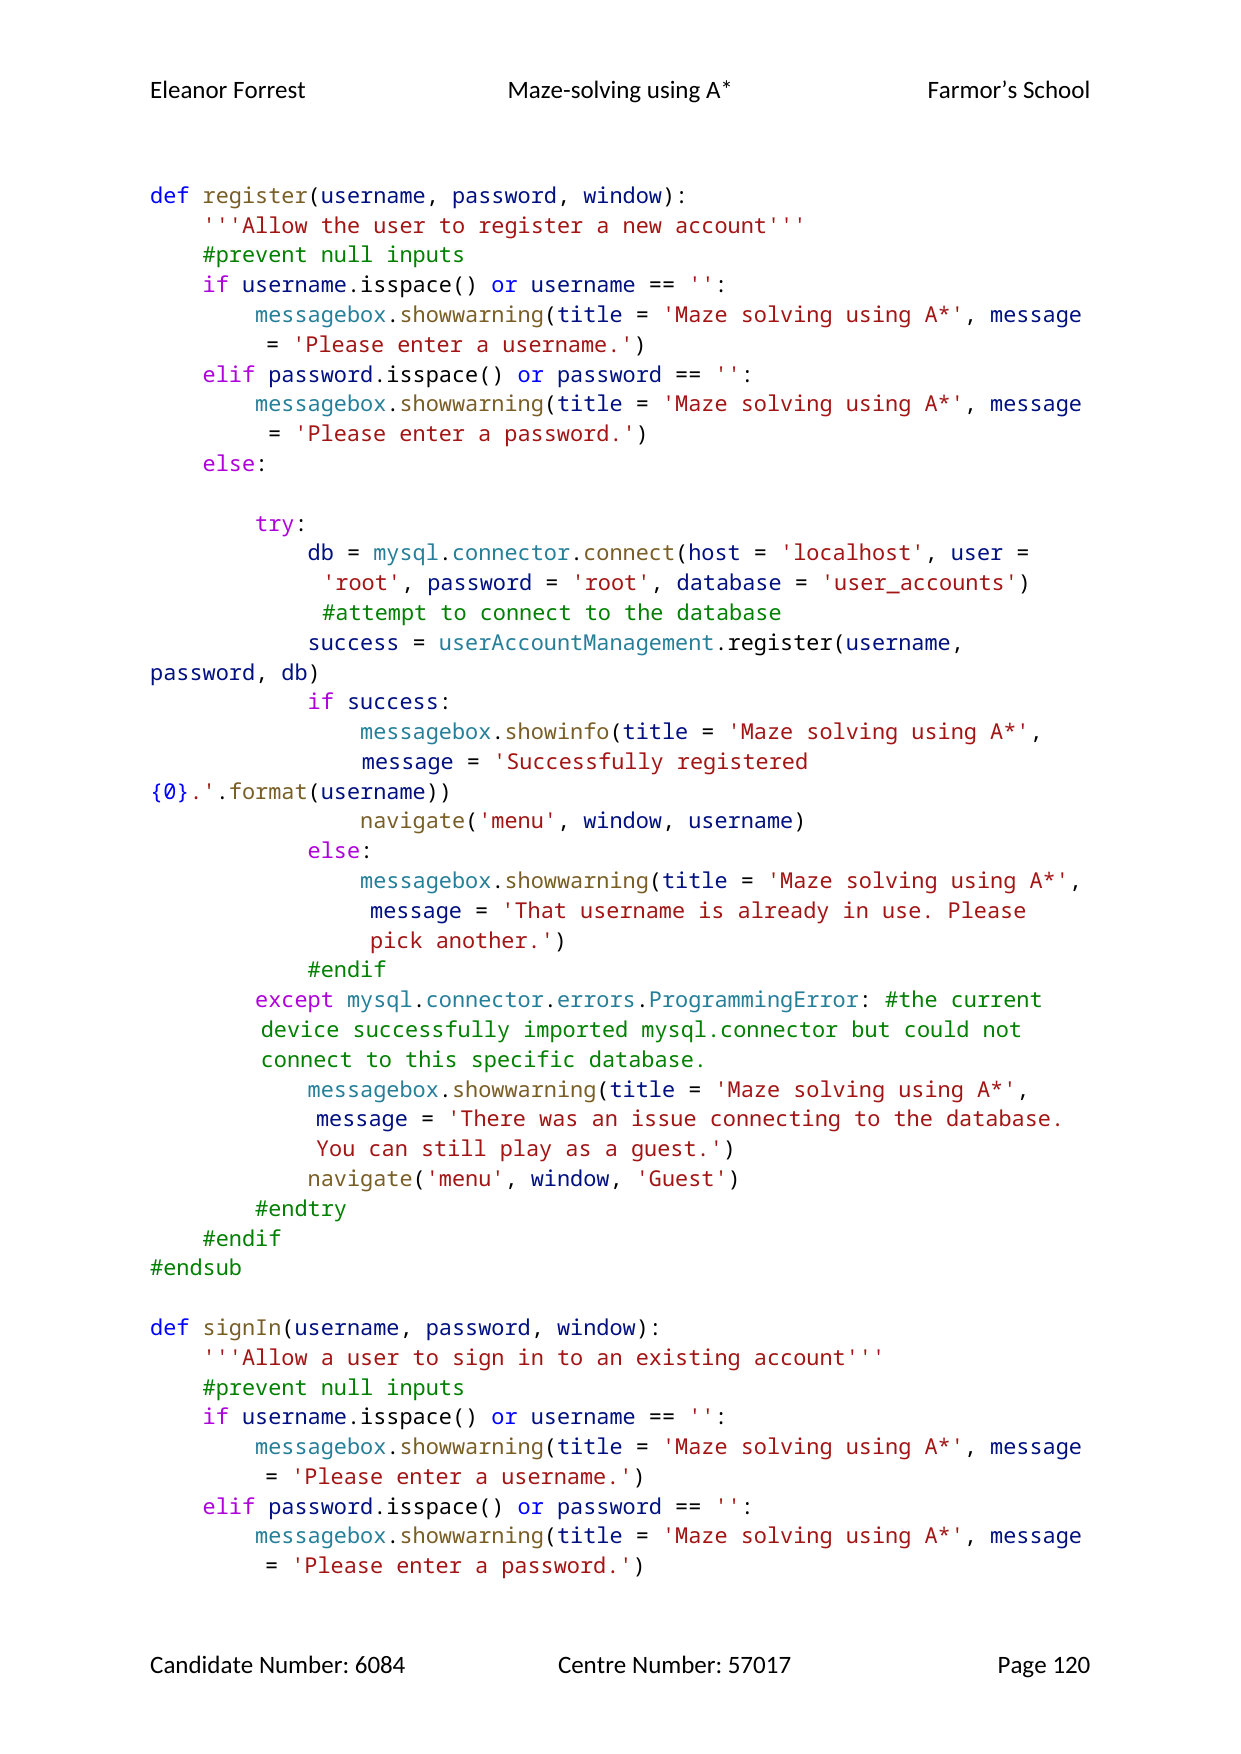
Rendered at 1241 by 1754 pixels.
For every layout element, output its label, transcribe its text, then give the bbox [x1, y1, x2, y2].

text def register(username, password, window): [150, 180, 1090, 209]
text messagebox.showwarning(title = 'Maze solving using A*', message = 'That username is already in use. Please pick another.') [150, 865, 1090, 954]
text #prevent null inputs [150, 239, 1090, 269]
text #prevent null inputs [150, 1371, 1090, 1401]
text db = mysql.connector.connect(host = 'localhost', user = 'root', password = 'root', database = 'user_accounts') #attempt to connect to the database [150, 537, 1090, 627]
text success = userAccountManagement.register(username, password, db) [150, 627, 1090, 686]
text elif password.isspace() or password == '': [150, 358, 1090, 388]
text if success: [150, 686, 1090, 716]
text '''Allow the user to register a new account''' [150, 209, 1090, 239]
text elif password.isspace() or password == '': [150, 1491, 1090, 1520]
text navigate('menu', window, 'Guest') [150, 1163, 1090, 1193]
text messagebox.showwarning(title = 'Maze solving using A*', message = 'There was an issue connecting to the database. You can still play as a guest.') [150, 1073, 1090, 1163]
text messagebox.showwarning(title = 'Maze solving using A*', message = 'Please enter a password.') [150, 388, 1090, 448]
text messagebox.showinfo(title = 'Maze solving using A*', message = 'Successfully registered {0}.'.format(username)) [150, 716, 1090, 805]
text #endif [150, 1222, 1090, 1252]
text #endsub [150, 1252, 1090, 1282]
text messagebox.showwarning(title = 'Maze solving using A*', message = 'Please enter a password.') [150, 1520, 1090, 1580]
text '''Allow a user to sign in to an existing account''' [150, 1342, 1090, 1371]
text messagebox.showwarning(title = 'Maze solving using A*', message = 'Please enter a username.') [150, 299, 1090, 358]
text except mysql.connector.errors.ProgrammingError: #the current device successfully imported mysql.connector but could not connect to this specific database. [150, 984, 1090, 1073]
text else: [150, 835, 1090, 865]
text #endif [150, 954, 1090, 984]
text navigate('menu', window, username) [150, 805, 1090, 835]
text if username.isspace() or username == '': [150, 269, 1090, 299]
text try: [150, 507, 1090, 537]
text else: [150, 448, 1090, 478]
text #endtry [150, 1193, 1090, 1222]
text if username.isspace() or username == '': [150, 1401, 1090, 1431]
text def signIn(username, password, window): [150, 1312, 1090, 1342]
text messagebox.showwarning(title = 'Maze solving using A*', message = 'Please enter a username.') [150, 1431, 1090, 1491]
